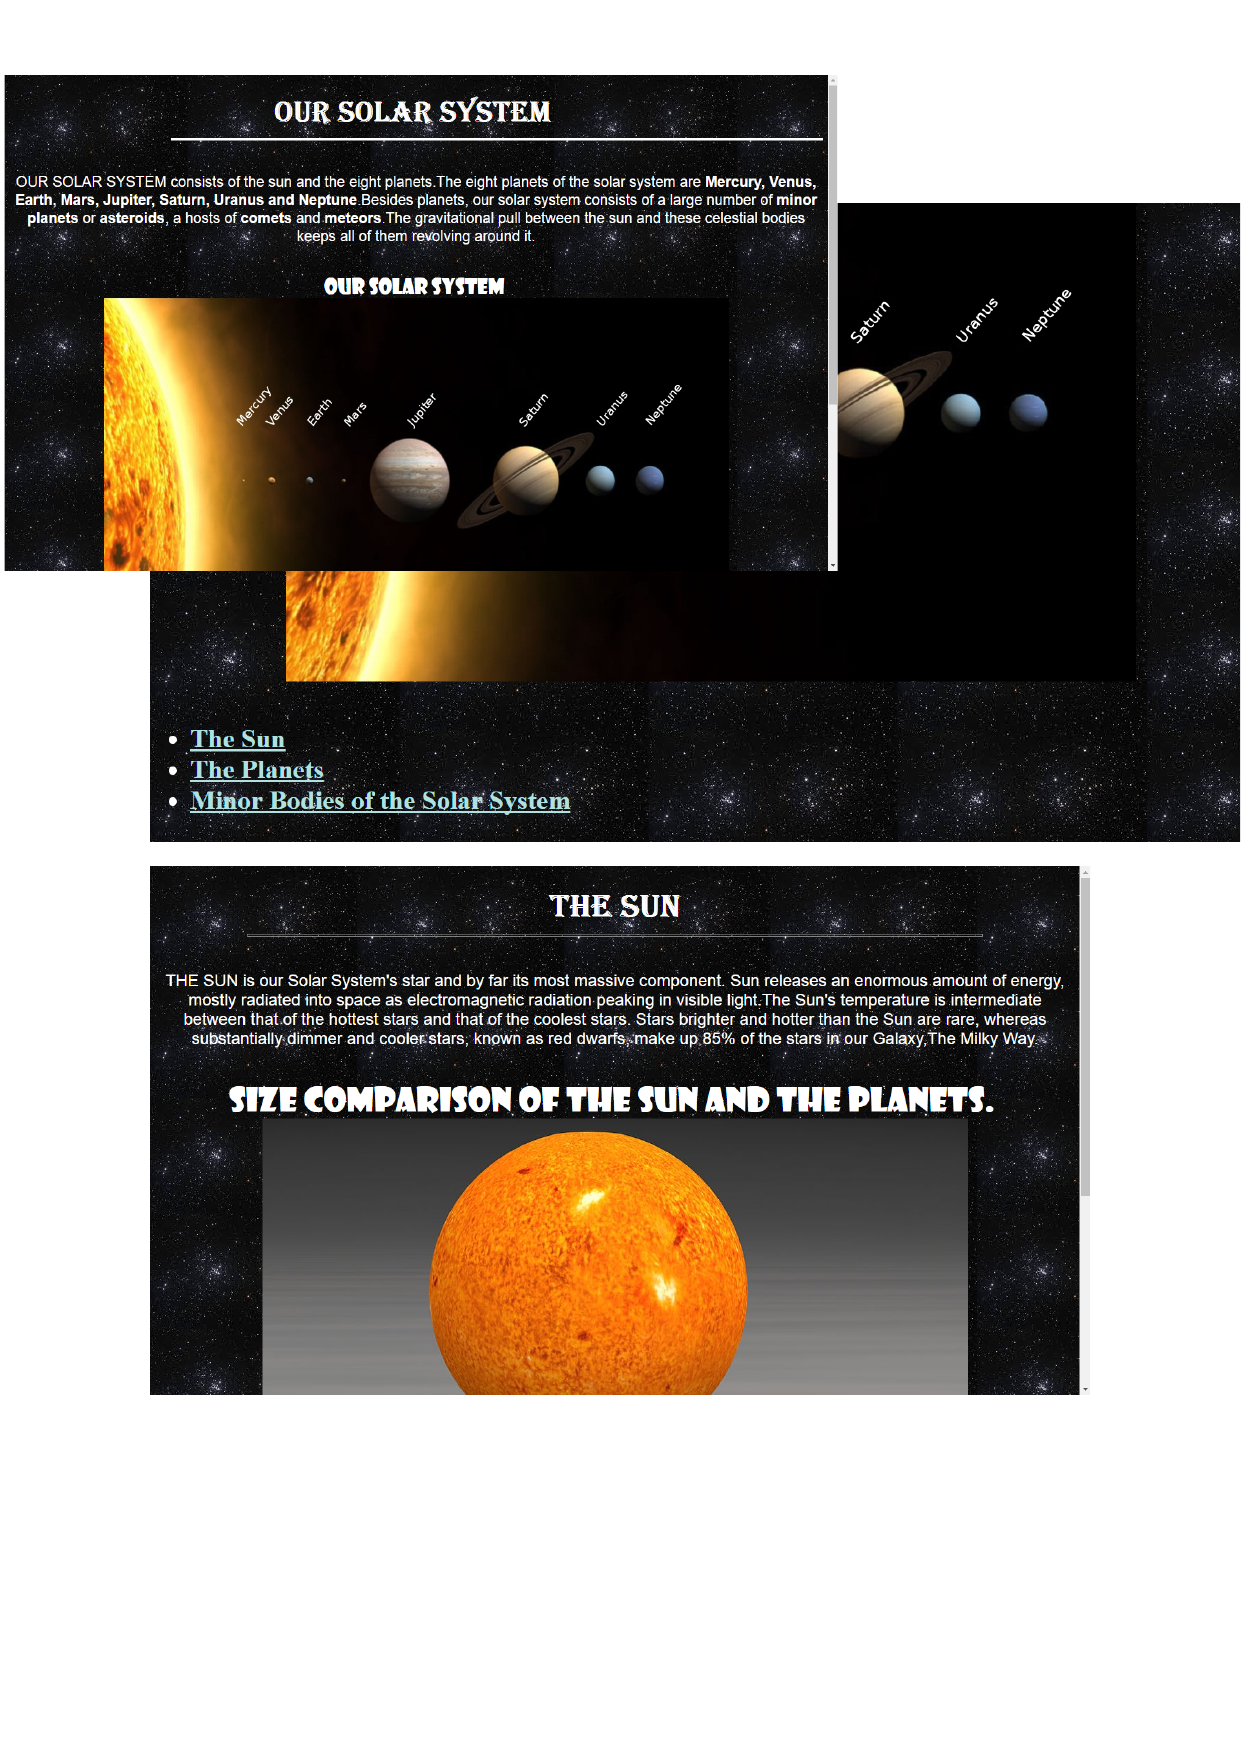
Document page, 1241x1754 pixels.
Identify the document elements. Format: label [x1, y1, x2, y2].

picture [150, 866, 1091, 1395]
picture [4, 75, 1241, 842]
